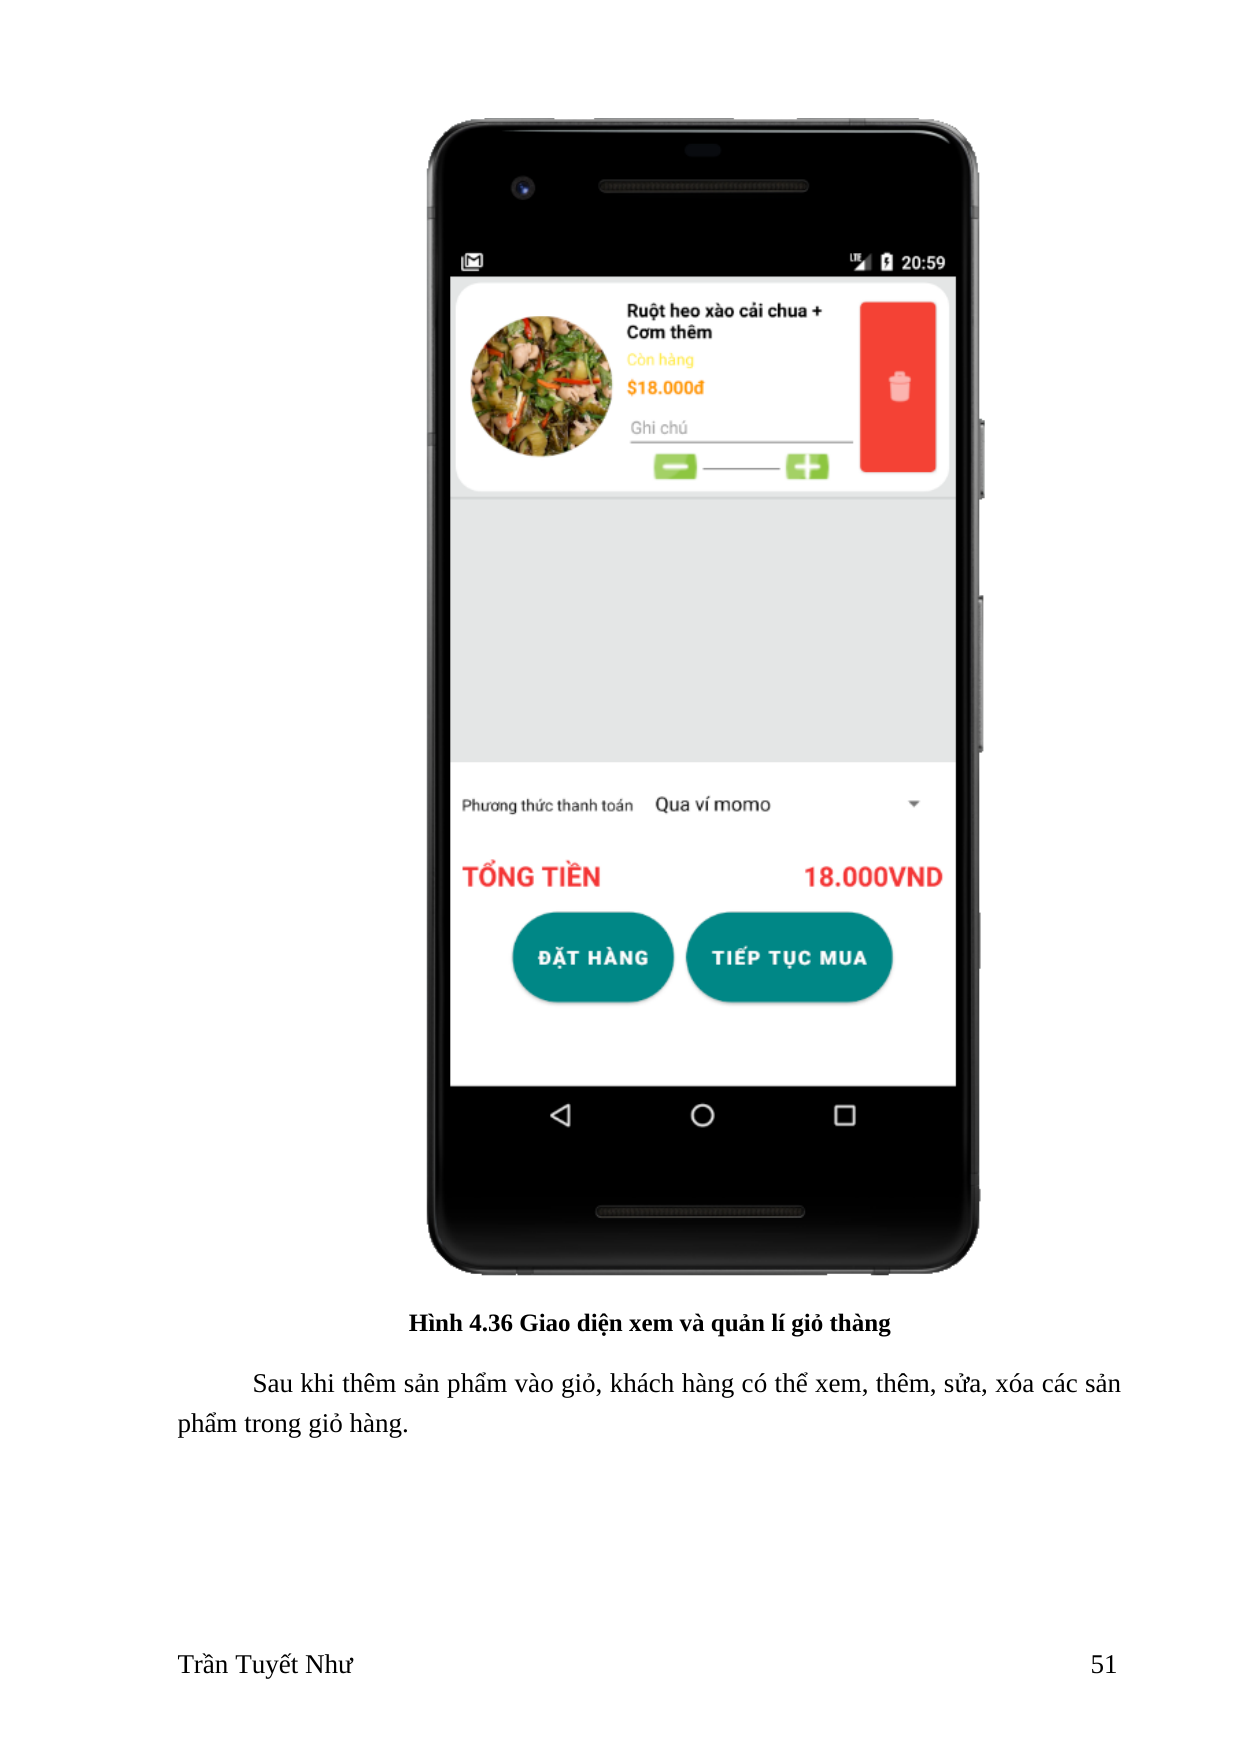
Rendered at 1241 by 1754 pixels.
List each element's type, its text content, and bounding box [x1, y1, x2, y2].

text Sau khi thêm sản phẩm vào giỏ, khách hàng có thể xem, thêm, sửa, xóa các sản phẩm trong giỏ hàng. [177, 1367, 1122, 1438]
picture [387, 118, 988, 1300]
